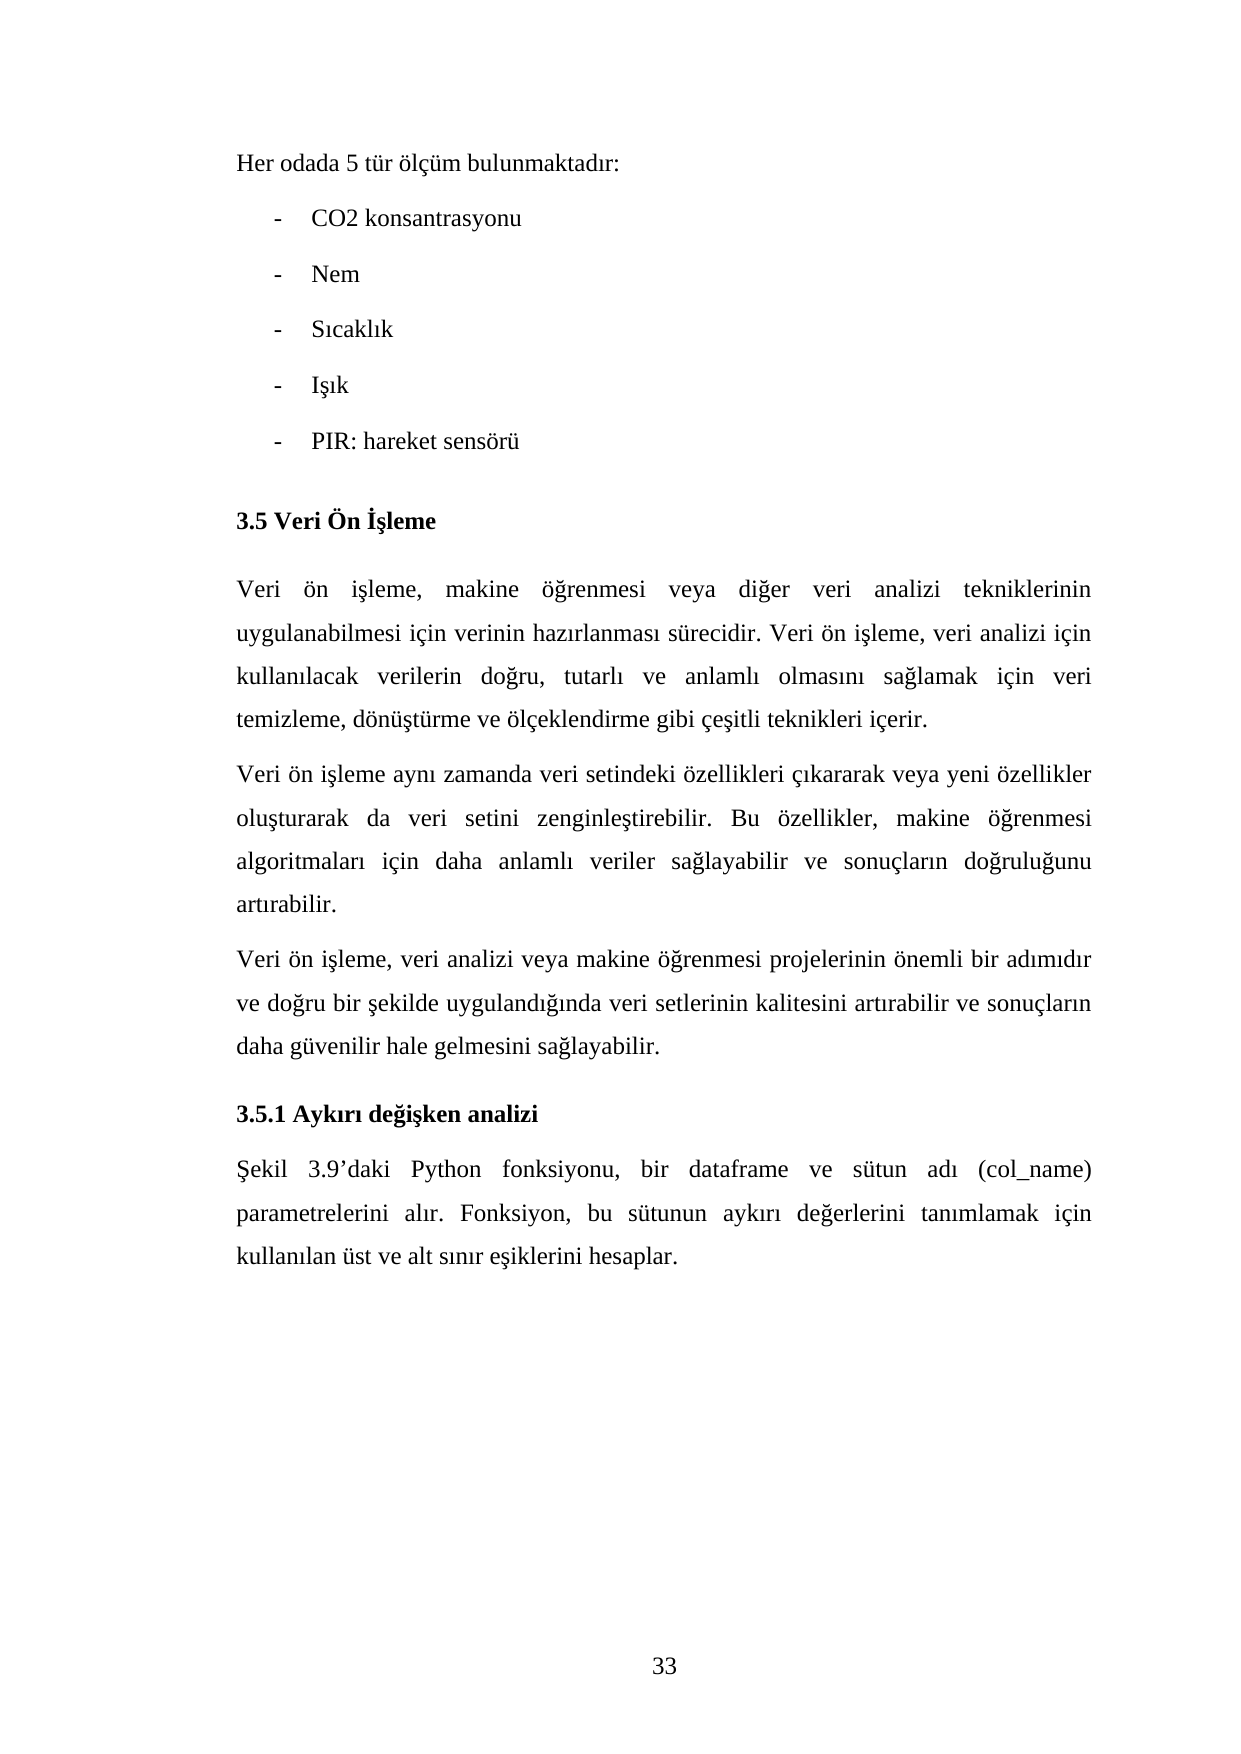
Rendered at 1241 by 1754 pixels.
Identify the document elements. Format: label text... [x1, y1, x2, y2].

text Veri ön işleme aynı zamanda veri setindeki özellikleri çıkararak veya yeni özellikler oluşturarak da veri setini zenginleştirebilir. Bu özellikler, makine öğrenmesi algoritmaları için daha anlamlı veriler sağlayabilir ve sonuçların doğruluğunu artırabilir. [236, 759, 1092, 918]
text Her odada 5 tür ölçüm bulunmaktadır: [236, 148, 1092, 176]
text Şekil 3.9’daki Python fonksiyonu, bir dataframe ve sütun adı (col_name) parametrelerini alır. Fonksiyon, bu sütunun aykırı değerlerini tanımlamak için kullanılan üst ve alt sınır eşiklerini hesaplar. [236, 1154, 1092, 1269]
list Nem [274, 259, 1092, 288]
text Veri ön işleme, veri analizi veya makine öğrenmesi projelerinin önemli bir adımıdır ve doğru bir şekilde uygulandığında veri setlerinin kalitesini artırabilir ve sonuçların daha güvenilir hale gelmesini sağlayabilir. [236, 944, 1092, 1059]
list Işık [274, 370, 1092, 399]
subtitle Aykırı değişken analizi [236, 1099, 1092, 1128]
list Sıcaklık [274, 314, 1092, 343]
subtitle Veri Ön İşleme [236, 506, 1092, 535]
text Veri ön işleme, makine öğrenmesi veya diğer veri analizi tekniklerinin uygulanabilmesi için verinin hazırlanması sürecidir. Veri ön işleme, veri analizi için kullanılacak verilerin doğru, tutarlı ve anlamlı olmasını sağlamak için veri temizleme, dönüştürme ve ölçeklendirme gibi çeşitli teknikleri içerir. [236, 574, 1092, 733]
list PIR: hareket sensörü [274, 426, 1092, 454]
list CO2 konsantrasyonu [274, 203, 1092, 232]
